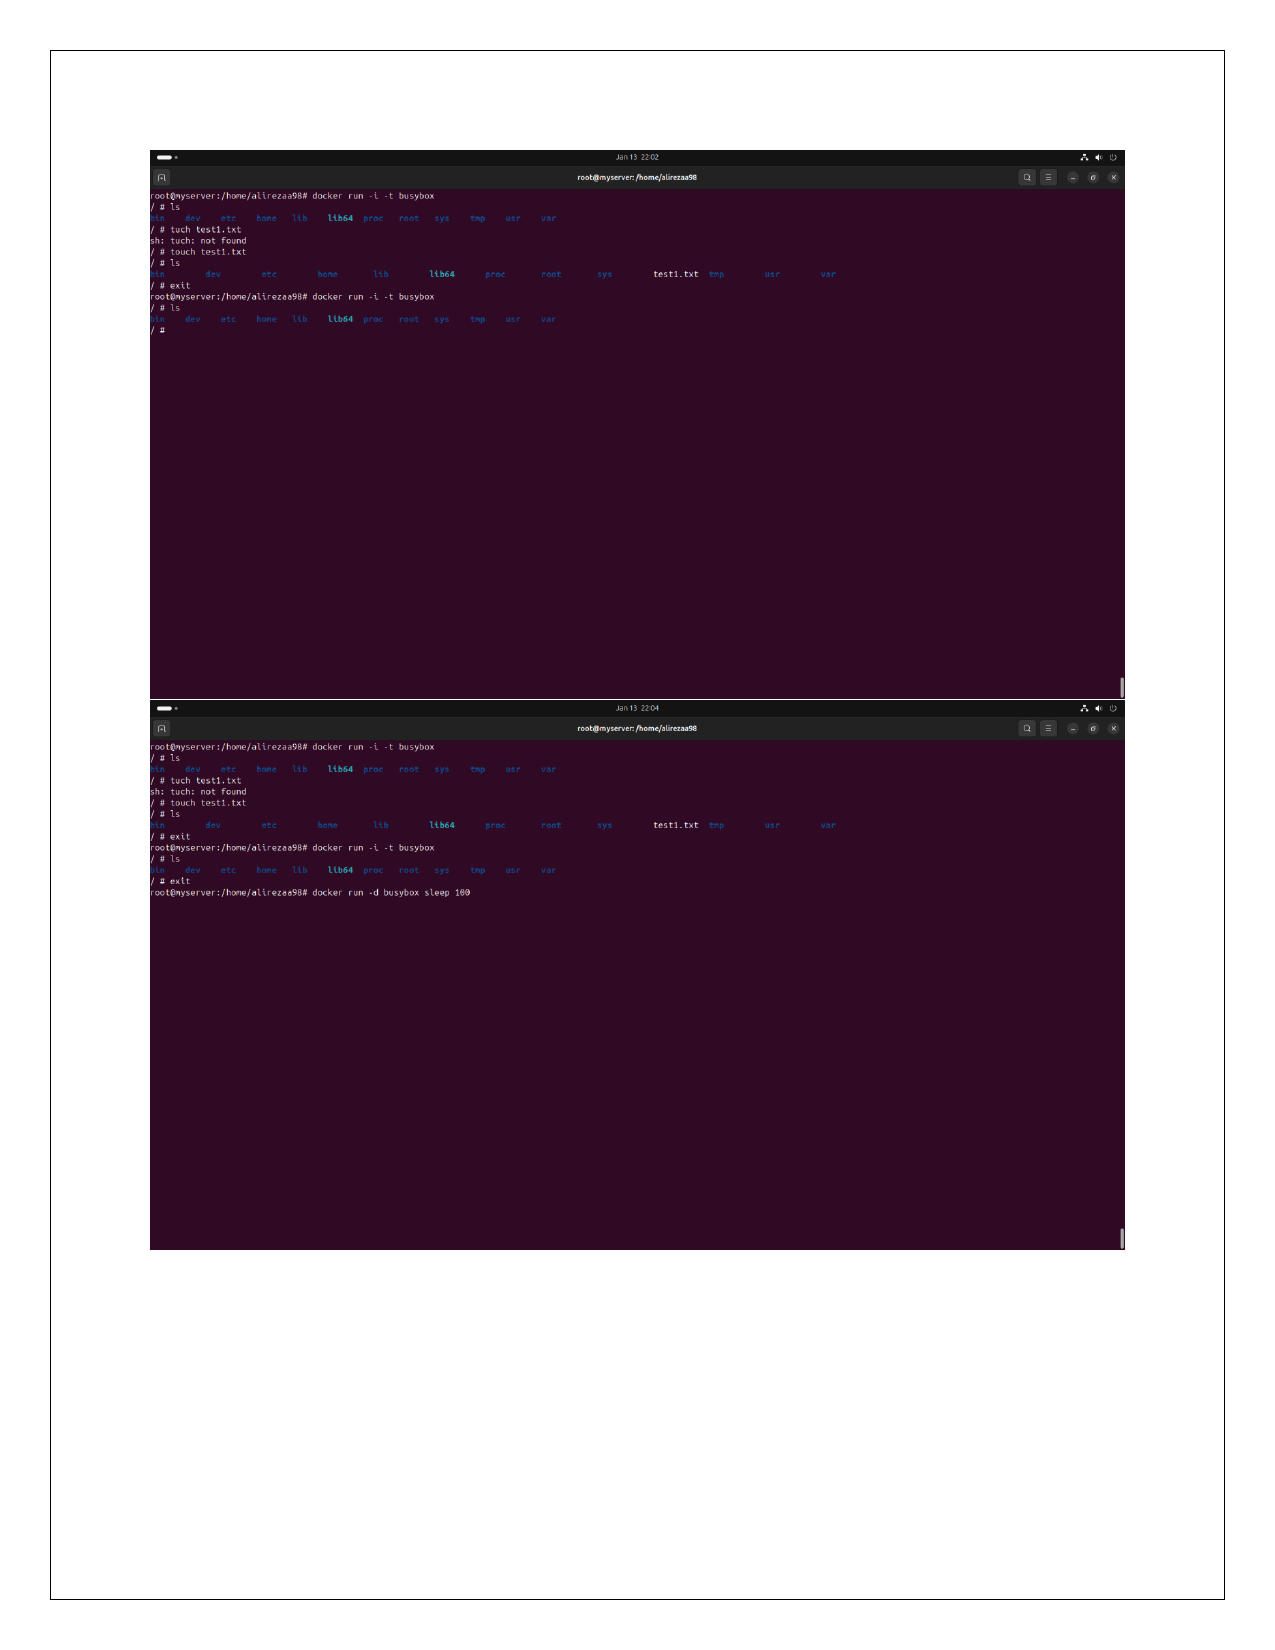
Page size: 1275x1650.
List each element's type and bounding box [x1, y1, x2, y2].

picture [150, 150, 1125, 699]
picture [150, 700, 1125, 1250]
